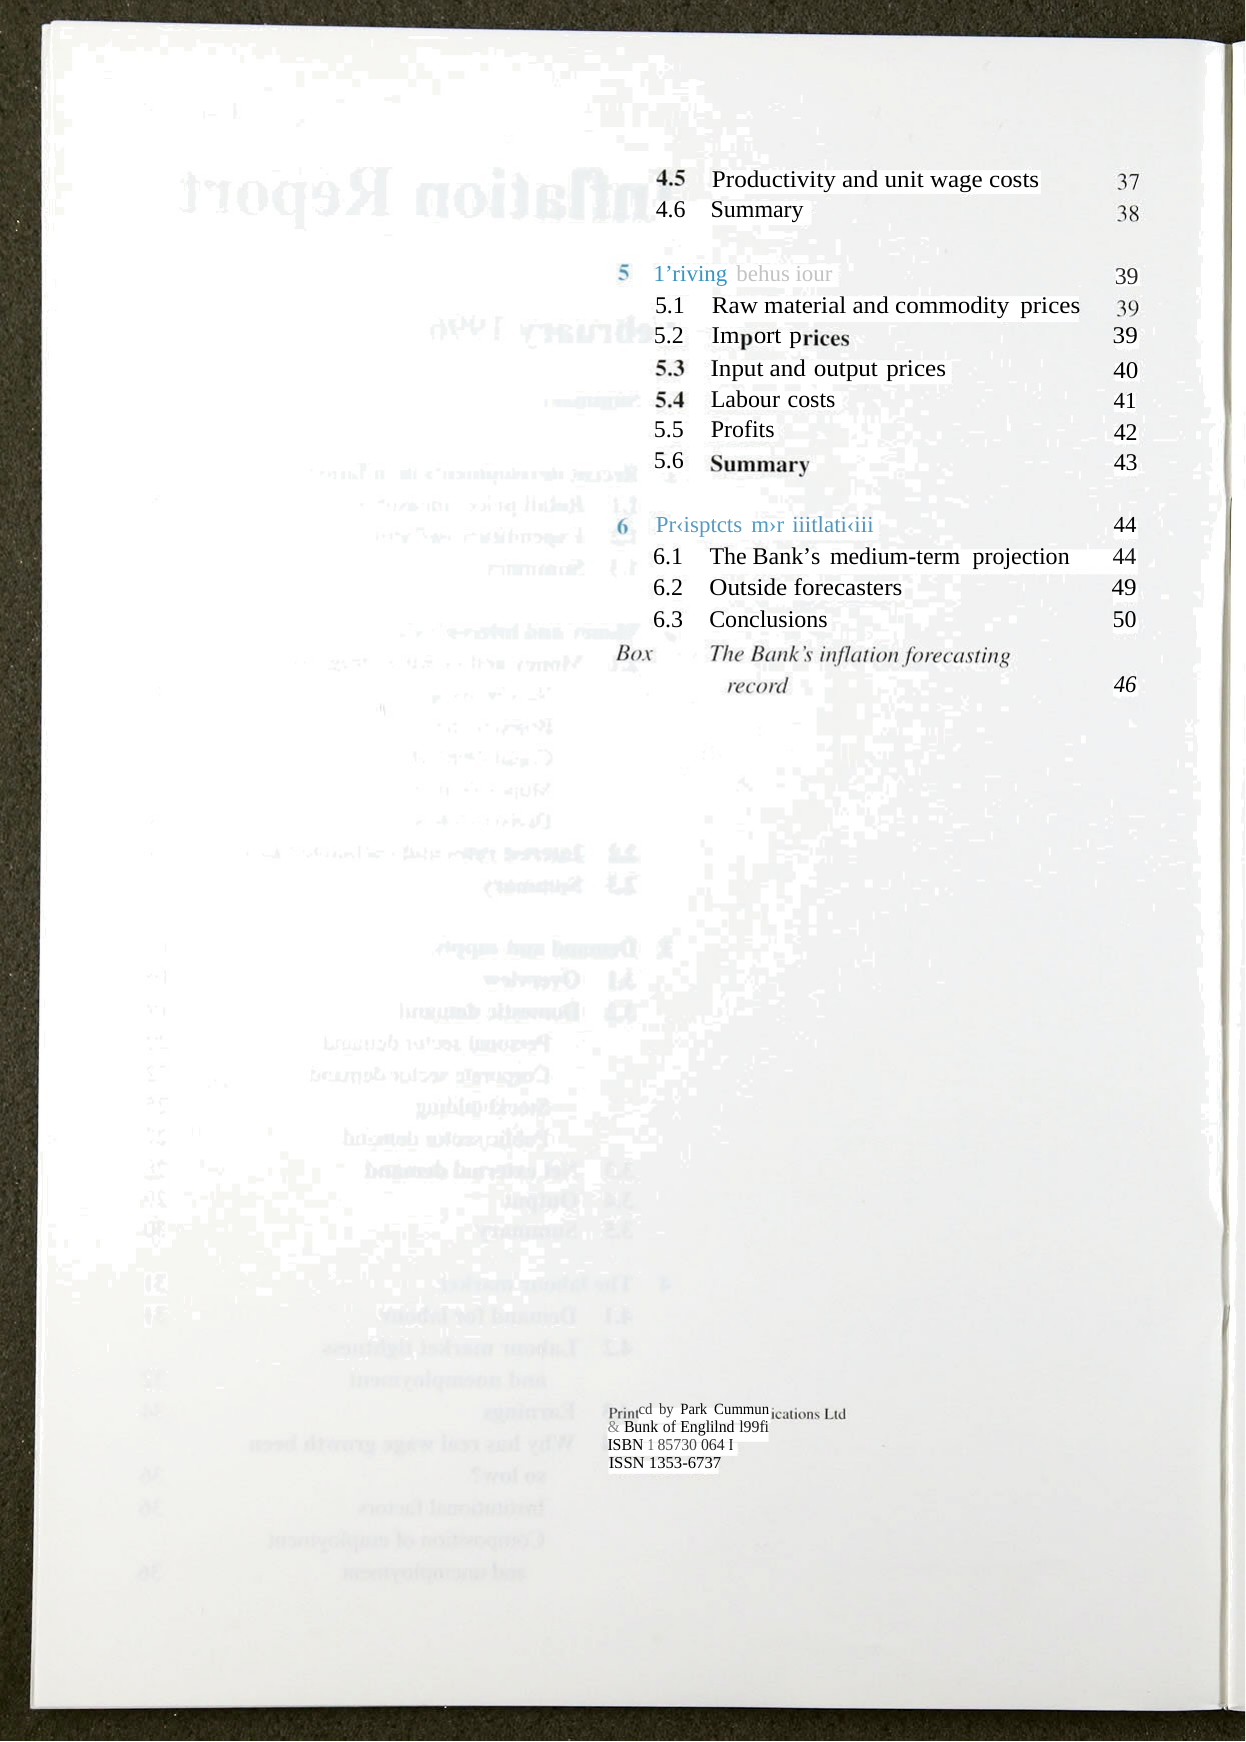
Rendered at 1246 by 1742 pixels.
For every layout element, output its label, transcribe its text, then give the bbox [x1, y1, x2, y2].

text 4.6 Summary [656, 195, 1150, 223]
list The Bank’s medium-term projection 44 [653, 542, 1150, 569]
text 5.6 43 [654, 446, 1150, 476]
list Conclusions 50 [653, 605, 1150, 633]
list Raw material and commodity prices [655, 292, 1150, 319]
list Im ort p 39 [654, 321, 1150, 349]
text 5.5 Profits 42 [654, 415, 1150, 445]
text ISSN 1353-6737 [608, 1454, 1150, 1472]
text Productivity and unit wage costs [712, 165, 1150, 192]
text 46 [175, 669, 1136, 697]
text Input and output prices 40 [710, 354, 1150, 384]
text cd by Park Cummun & Bunk of Englilnd l99fi ISBN 1 85730 064 I [607, 1401, 769, 1454]
text Pr‹isptcts m›r iiitlati‹iii 44 [656, 511, 1150, 537]
list Outside forecasters 49 [653, 573, 1150, 601]
text 1’riving behus iour 39 [653, 259, 1150, 289]
text Labour costs 41 [711, 385, 1150, 414]
picture [0, 0, 1246, 1741]
